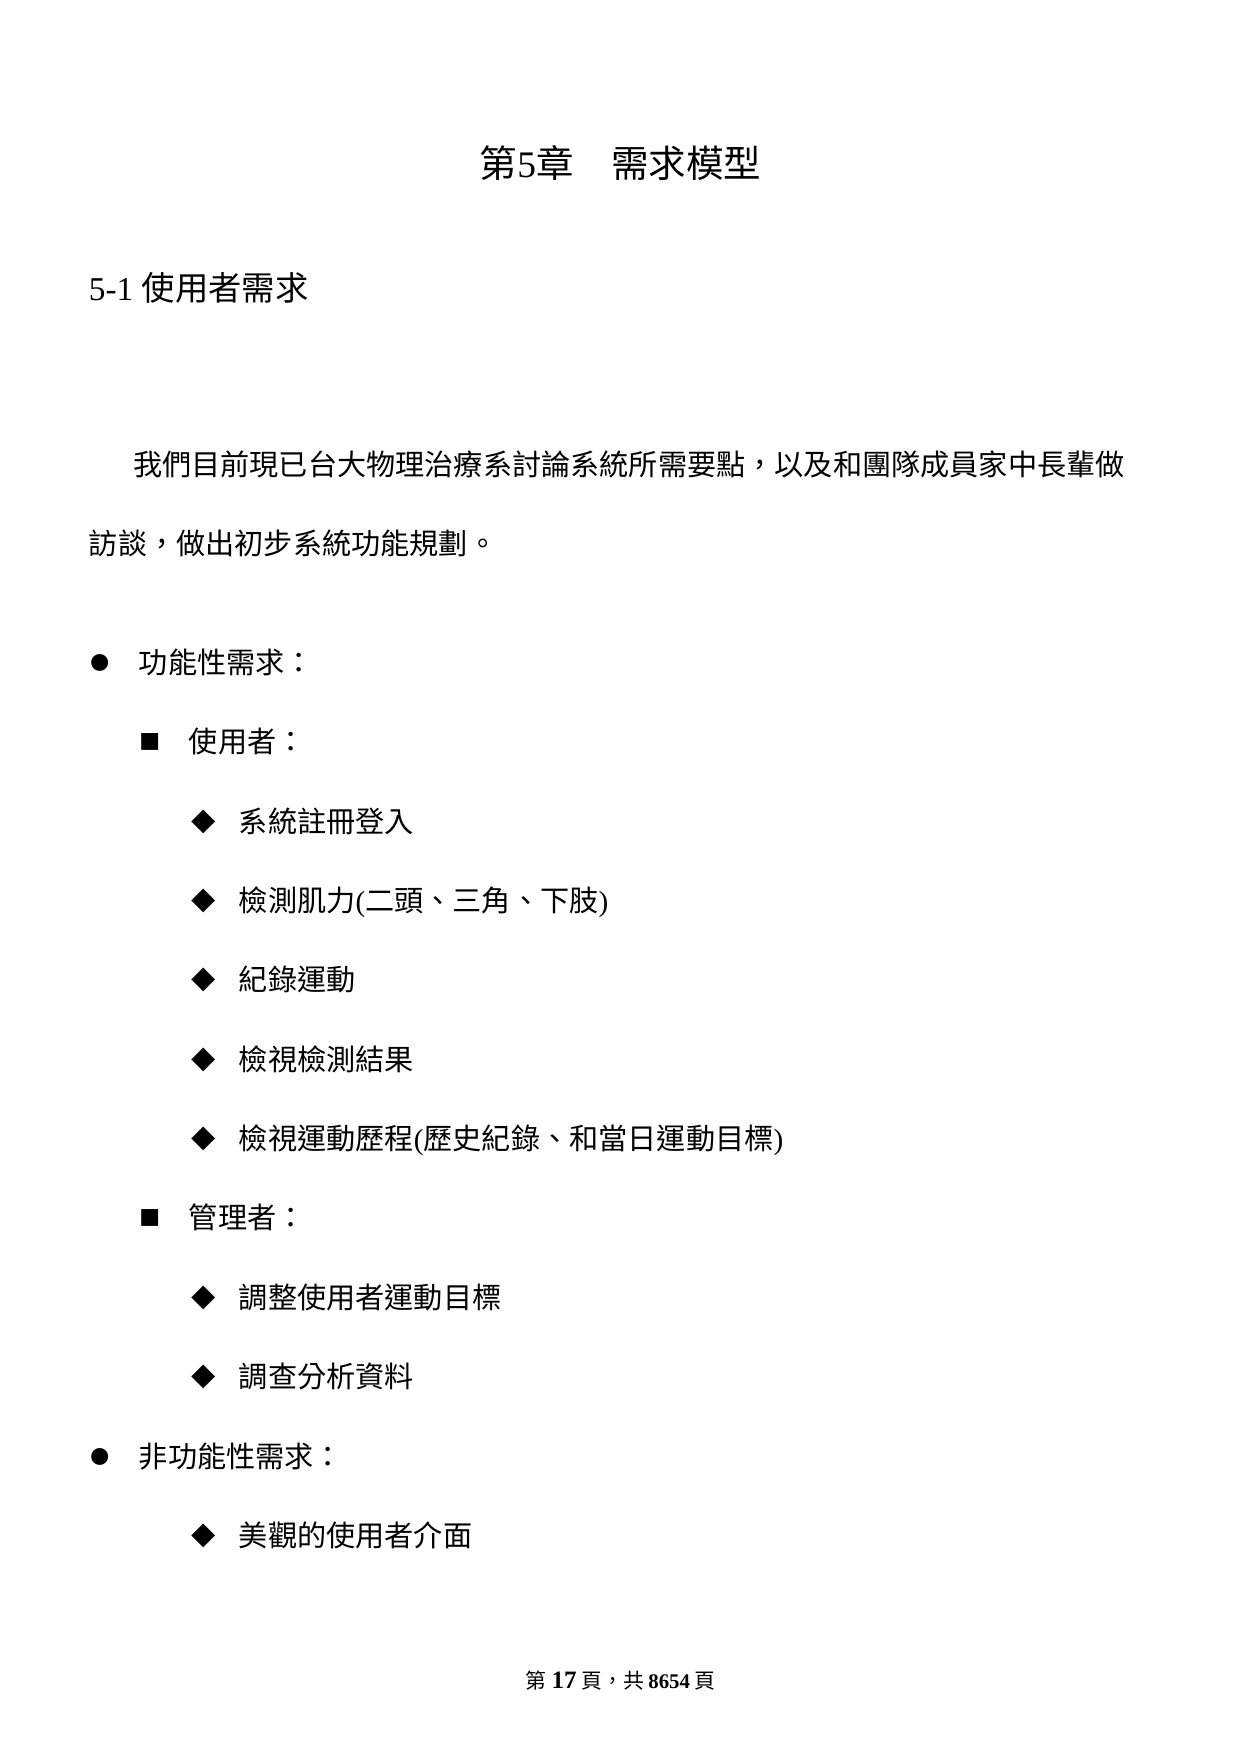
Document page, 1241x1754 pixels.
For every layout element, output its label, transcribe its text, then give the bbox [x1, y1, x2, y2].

list 紀錄運動 [189, 938, 1152, 1018]
list 美觀的使用者介面 [189, 1494, 1152, 1573]
list 使用者： [139, 700, 1152, 780]
subtitle 需求模型 [89, 121, 1152, 201]
list 管理者： [139, 1177, 1152, 1256]
text 我們目前現已台大物理治療系討論系統所需要點，以及和團隊成員家中長輩做訪談，做出初步系統功能規劃。 [89, 422, 1152, 581]
list 調整使用者運動目標 [189, 1256, 1152, 1335]
list 檢視運動歷程(歷史紀錄、和當日運動目標) [189, 1097, 1152, 1177]
list 系統註冊登入 [189, 780, 1152, 859]
subtitle 使用者需求 [89, 247, 1152, 326]
list 非功能性需求： [89, 1415, 1152, 1494]
list 檢視檢測結果 [189, 1018, 1152, 1097]
list 功能性需求： [89, 621, 1152, 700]
list 檢測肌力(二頭、三角、下肢) [189, 859, 1152, 938]
list 調查分析資料 [189, 1335, 1152, 1415]
